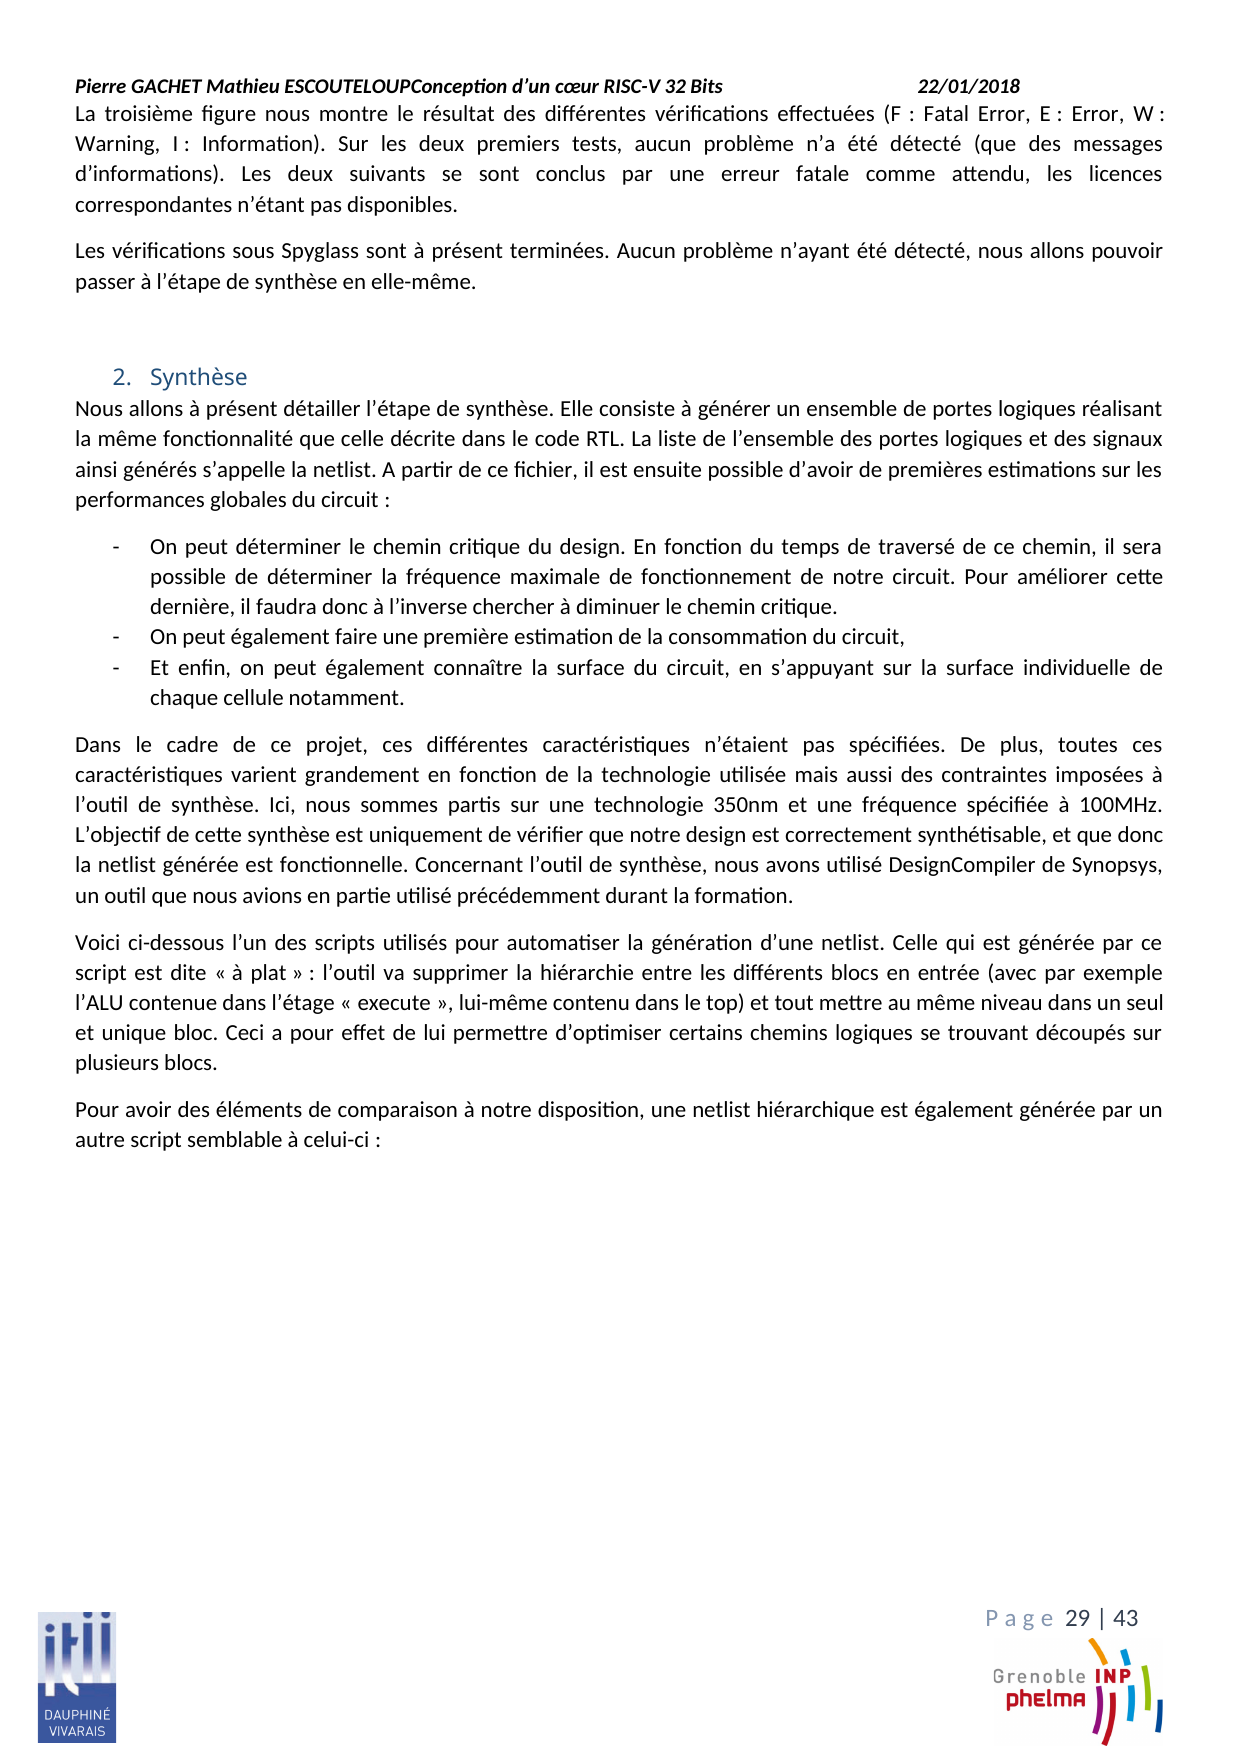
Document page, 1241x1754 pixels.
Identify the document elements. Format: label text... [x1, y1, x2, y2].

list On peut également faire une première estimation de la consommation du circuit, [112, 622, 1165, 651]
text La troisième figure nous montre le résultat des différentes vérifications effectuées (F : Fatal Error, E : Error, W : Warning, I : Information). Sur les deux premiers tests, aucun problème n’a été détecté (que des messages d’informations). Les deux suivants se sont conclus par une erreur fatale comme attendu, les licences correspondantes n’étant pas disponibles. [75, 99, 1165, 218]
text Pour avoir des éléments de comparaison à notre disposition, une netlist hiérarchique est également générée par un autre script semblable à celui-ci : [75, 1095, 1165, 1154]
subtitle Synthèse [112, 361, 1165, 392]
picture [993, 1638, 1163, 1746]
list Et enfin, on peut également connaître la surface du circuit, en s’appuyant sur la surface individuelle de chaque cellule notamment. [112, 653, 1165, 711]
text Nous allons à présent détailler l’étape de synthèse. Elle consiste à générer un ensemble de portes logiques réalisant la même fonctionnalité que celle décrite dans le code RTL. La liste de l’ensemble des portes logiques et des signaux ainsi générés s’appelle la netlist. A partir de ce fichier, il est ensuite possible d’avoir de premières estimations sur les performances globales du circuit : [75, 394, 1165, 513]
list On peut déterminer le chemin critique du design. En fonction du temps de traversé de ce chemin, il sera possible de déterminer la fréquence maximale de fonctionnement de notre circuit. Pour améliorer cette dernière, il faudra donc à l’inverse chercher à diminuer le chemin critique. [112, 532, 1165, 620]
text Dans le cadre de ce projet, ces différentes caractéristiques n’étaient pas spécifiées. De plus, toutes ces caractéristiques varient grandement en fonction de la technologie utilisée mais aussi des contraintes imposées à l’outil de synthèse. Ici, nous sommes partis sur une technologie 350nm et une fréquence spécifiée à 100MHz. L’objectif de cette synthèse est uniquement de vérifier que notre design est correctement synthétisable, et que donc la netlist générée est fonctionnelle. Concernant l’outil de synthèse, nous avons utilisé DesignCompiler de Synopsys, un outil que nous avions en partie utilisé précédemment durant la formation. [75, 730, 1165, 909]
text Les vérifications sous Spyglass sont à présent terminées. Aucun problème n’ayant été détecté, nous allons pouvoir passer à l’étape de synthèse en elle-même. [75, 237, 1165, 295]
picture [37, 1612, 117, 1743]
text Voici ci-dessous l’un des scripts utilisés pour automatiser la génération d’une netlist. Celle qui est générée par ce script est dite « à plat » : l’outil va supprimer la hiérarchie entre les différents blocs en entrée (avec par exemple l’ALU contenue dans l’étage « execute », lui-même contenu dans le top) et tout mettre au même niveau dans un seul et unique bloc. Ceci a pour effet de lui permettre d’optimiser certains chemins logiques se trouvant découpés sur plusieurs blocs. [75, 928, 1165, 1077]
